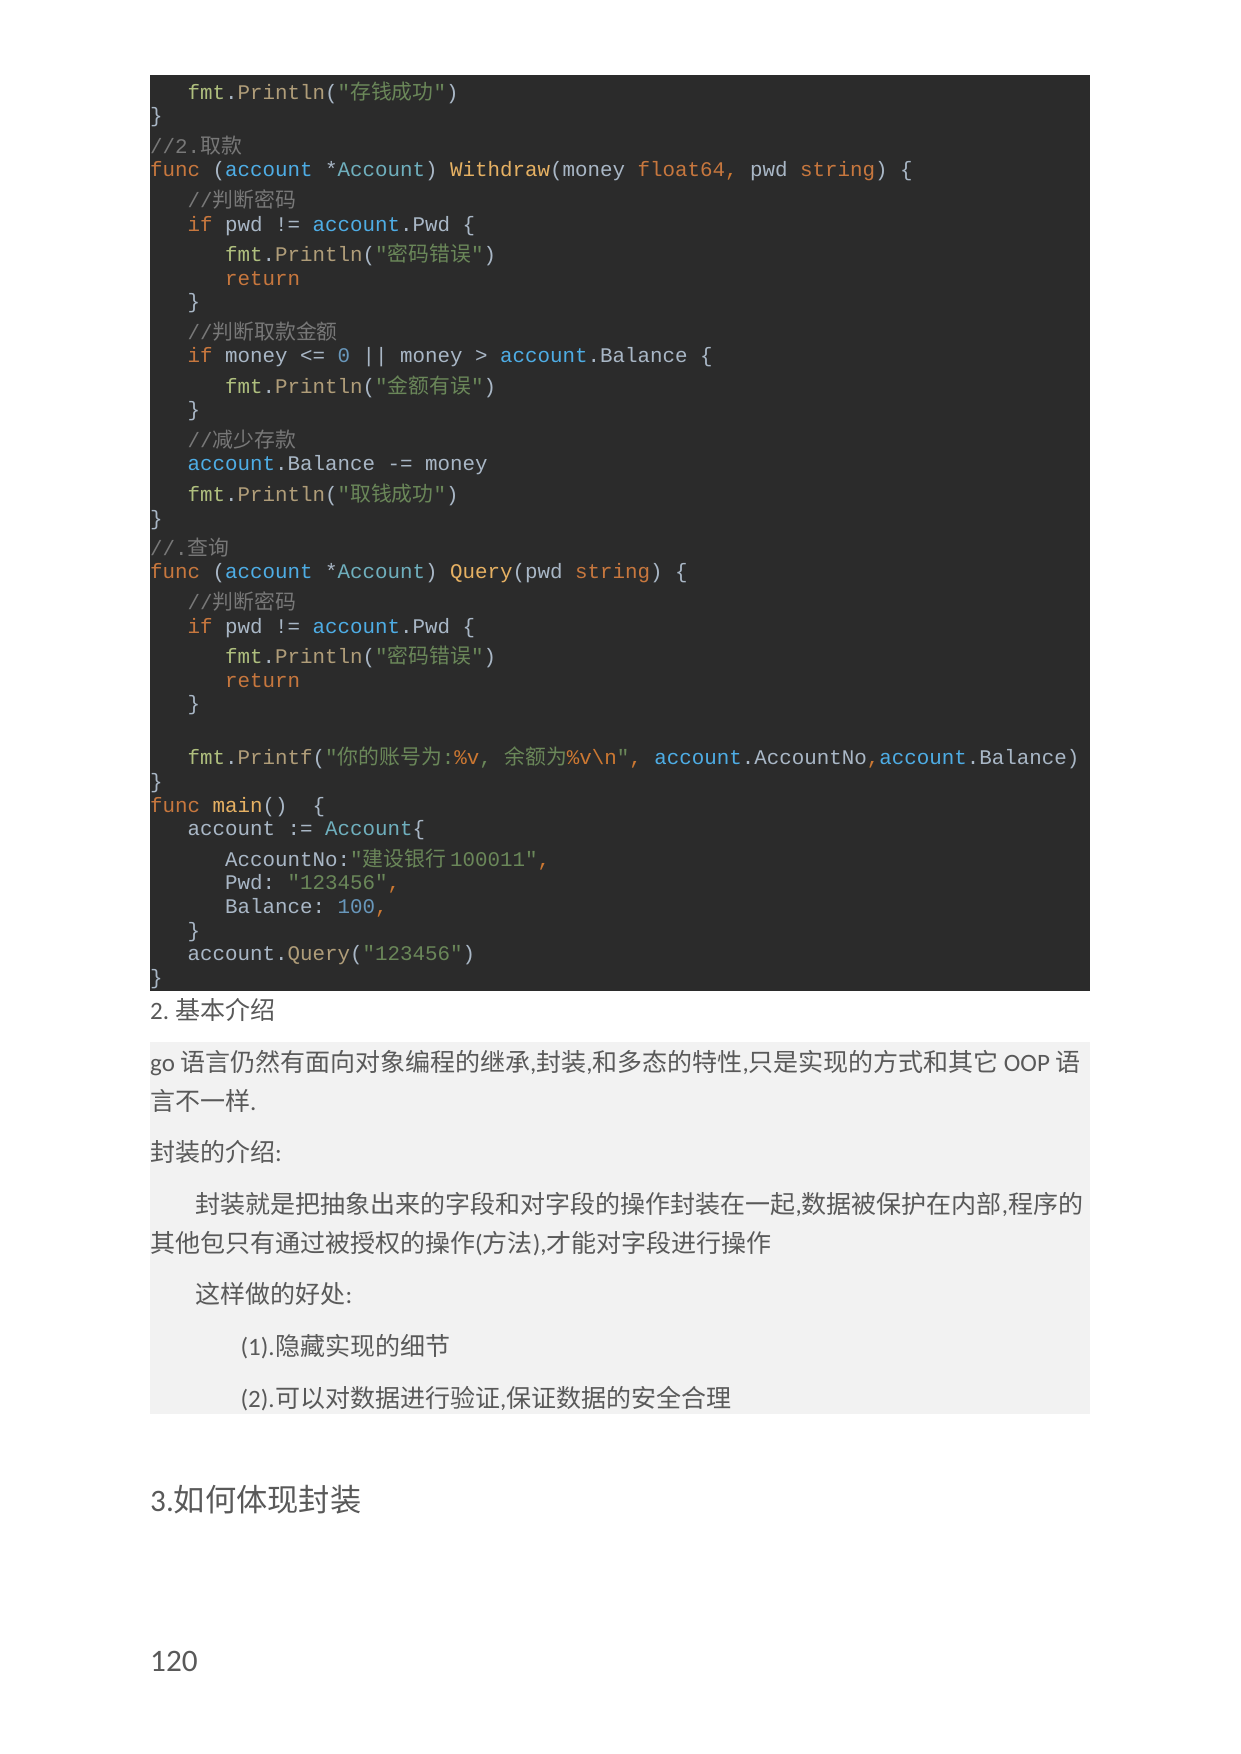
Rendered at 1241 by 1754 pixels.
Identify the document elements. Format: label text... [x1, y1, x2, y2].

text 封装就是把抽象出来的字段和对字段的操作封装在一起,数据被保护在内部,程序的其他包只有通过被授权的操作(方法),才能对字段进行操作 [150, 1184, 1090, 1260]
text (2).可以对数据进行验证,保证数据的安全合理 [150, 1378, 1090, 1414]
text 2. 基本介绍 [150, 991, 1090, 1027]
text 封装的介绍: [150, 1133, 1090, 1169]
text 这样做的好处: [150, 1275, 1090, 1311]
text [150, 75, 1090, 991]
text (1).隐藏实现的细节 [150, 1327, 1090, 1363]
text go语言仍然有面向对象编程的继承,封装,和多态的特性,只是实现的方式和其它OOP语言不一样. [150, 1042, 1090, 1117]
text 3.如何体现封装 [150, 1475, 1090, 1520]
